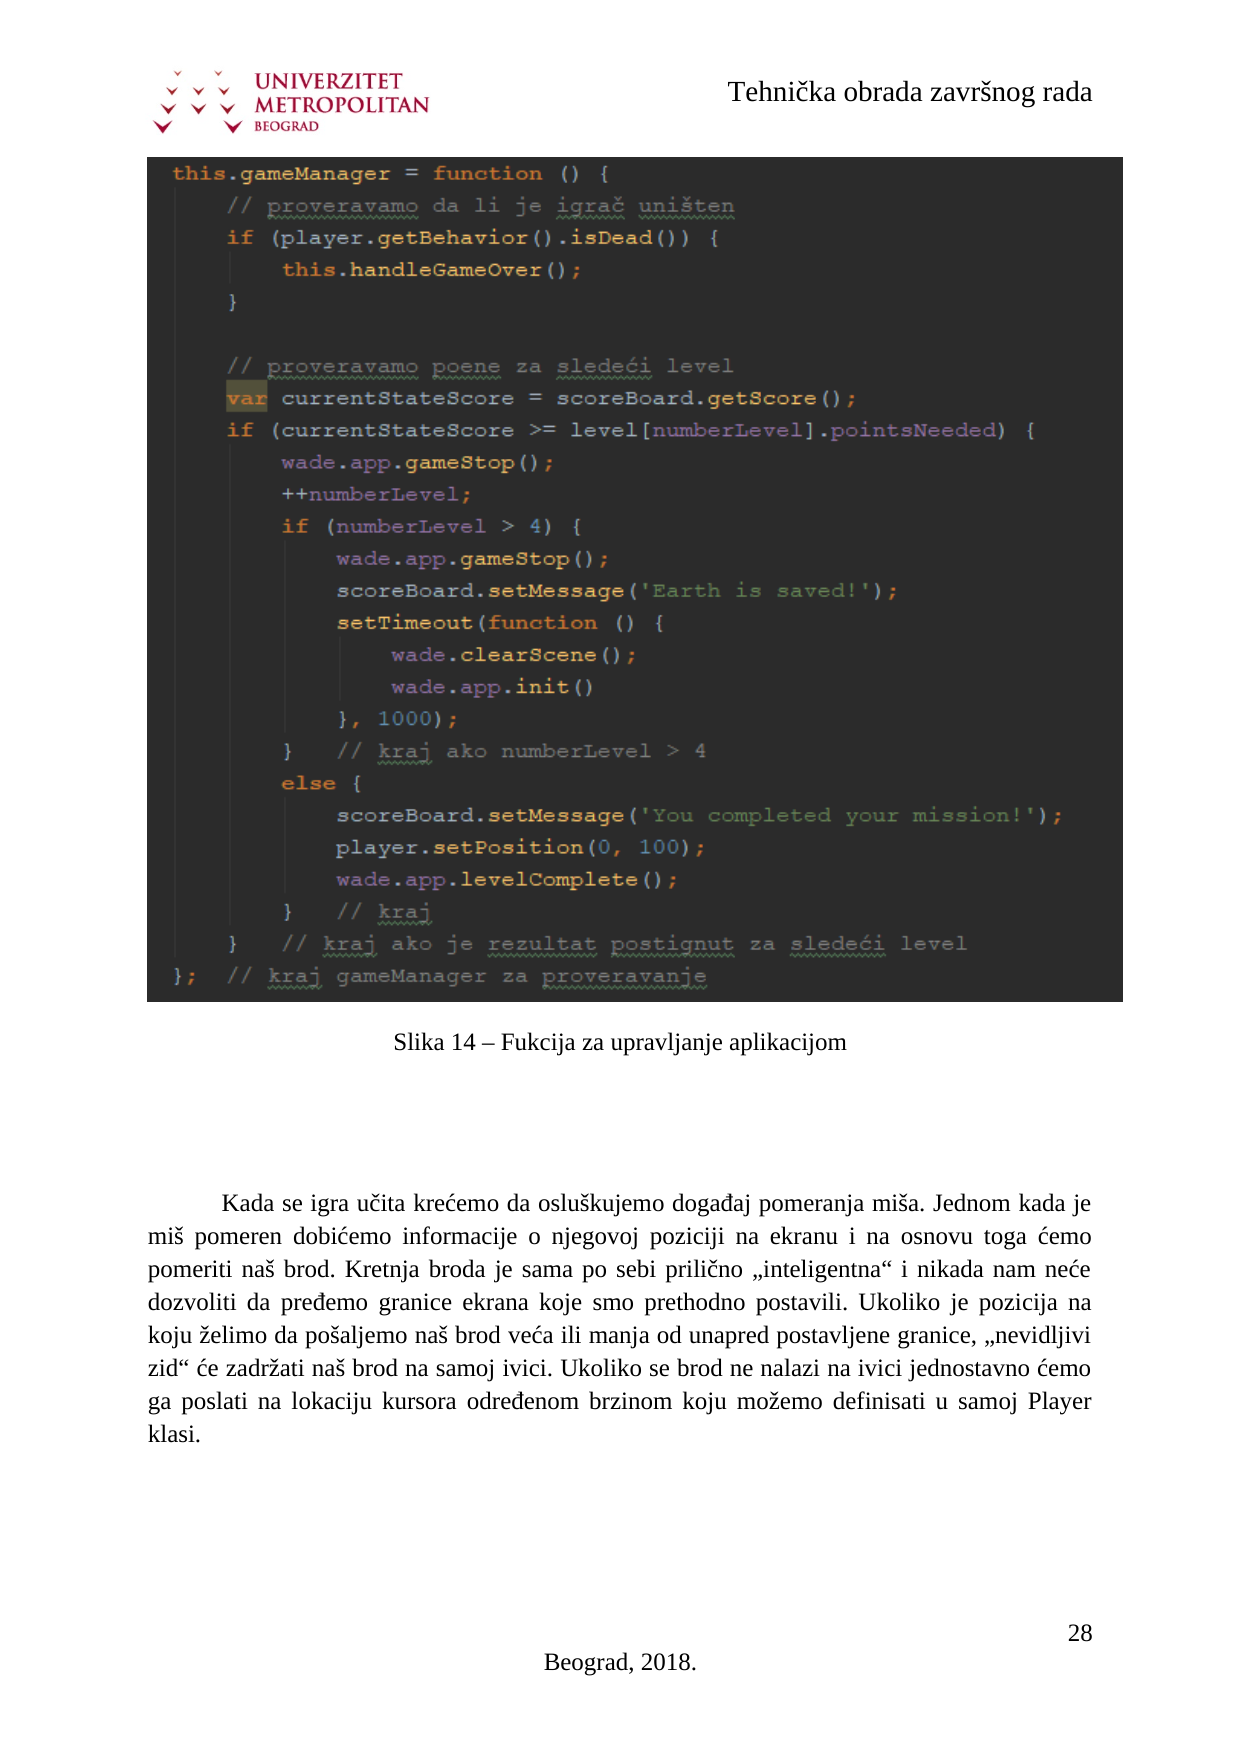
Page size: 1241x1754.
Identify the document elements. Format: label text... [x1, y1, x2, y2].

picture [145, 60, 438, 146]
picture [147, 157, 1123, 1002]
text Kada se igra učita krećemo da osluškujemo događaj pomeranja miša. Jednom kada je miš pomeren dobićemo informacije o njegovoj poziciji na ekranu i na osnovu toga ćemo pomeriti naš brod. Kretnja broda je sama po sebi prilično „inteligentna“ i nikada nam neće dozvoliti da pređemo granice ekrana koje smo prethodno postavili. Ukoliko je pozicija na koju želimo da pošaljemo naš brod veća ili manja od unapred postavljene granice, „nevidljivi zid“ će zadržati naš brod na samoj ivici. Ukoliko se brod ne nalazi na ivici jednostavno ćemo ga poslati na lokaciju kursora određenom brzinom koju možemo definisati u samoj Player klasi. [148, 1188, 1093, 1448]
text Slika 14 – Fukcija za upravljanje aplikacijom [148, 1027, 1093, 1055]
